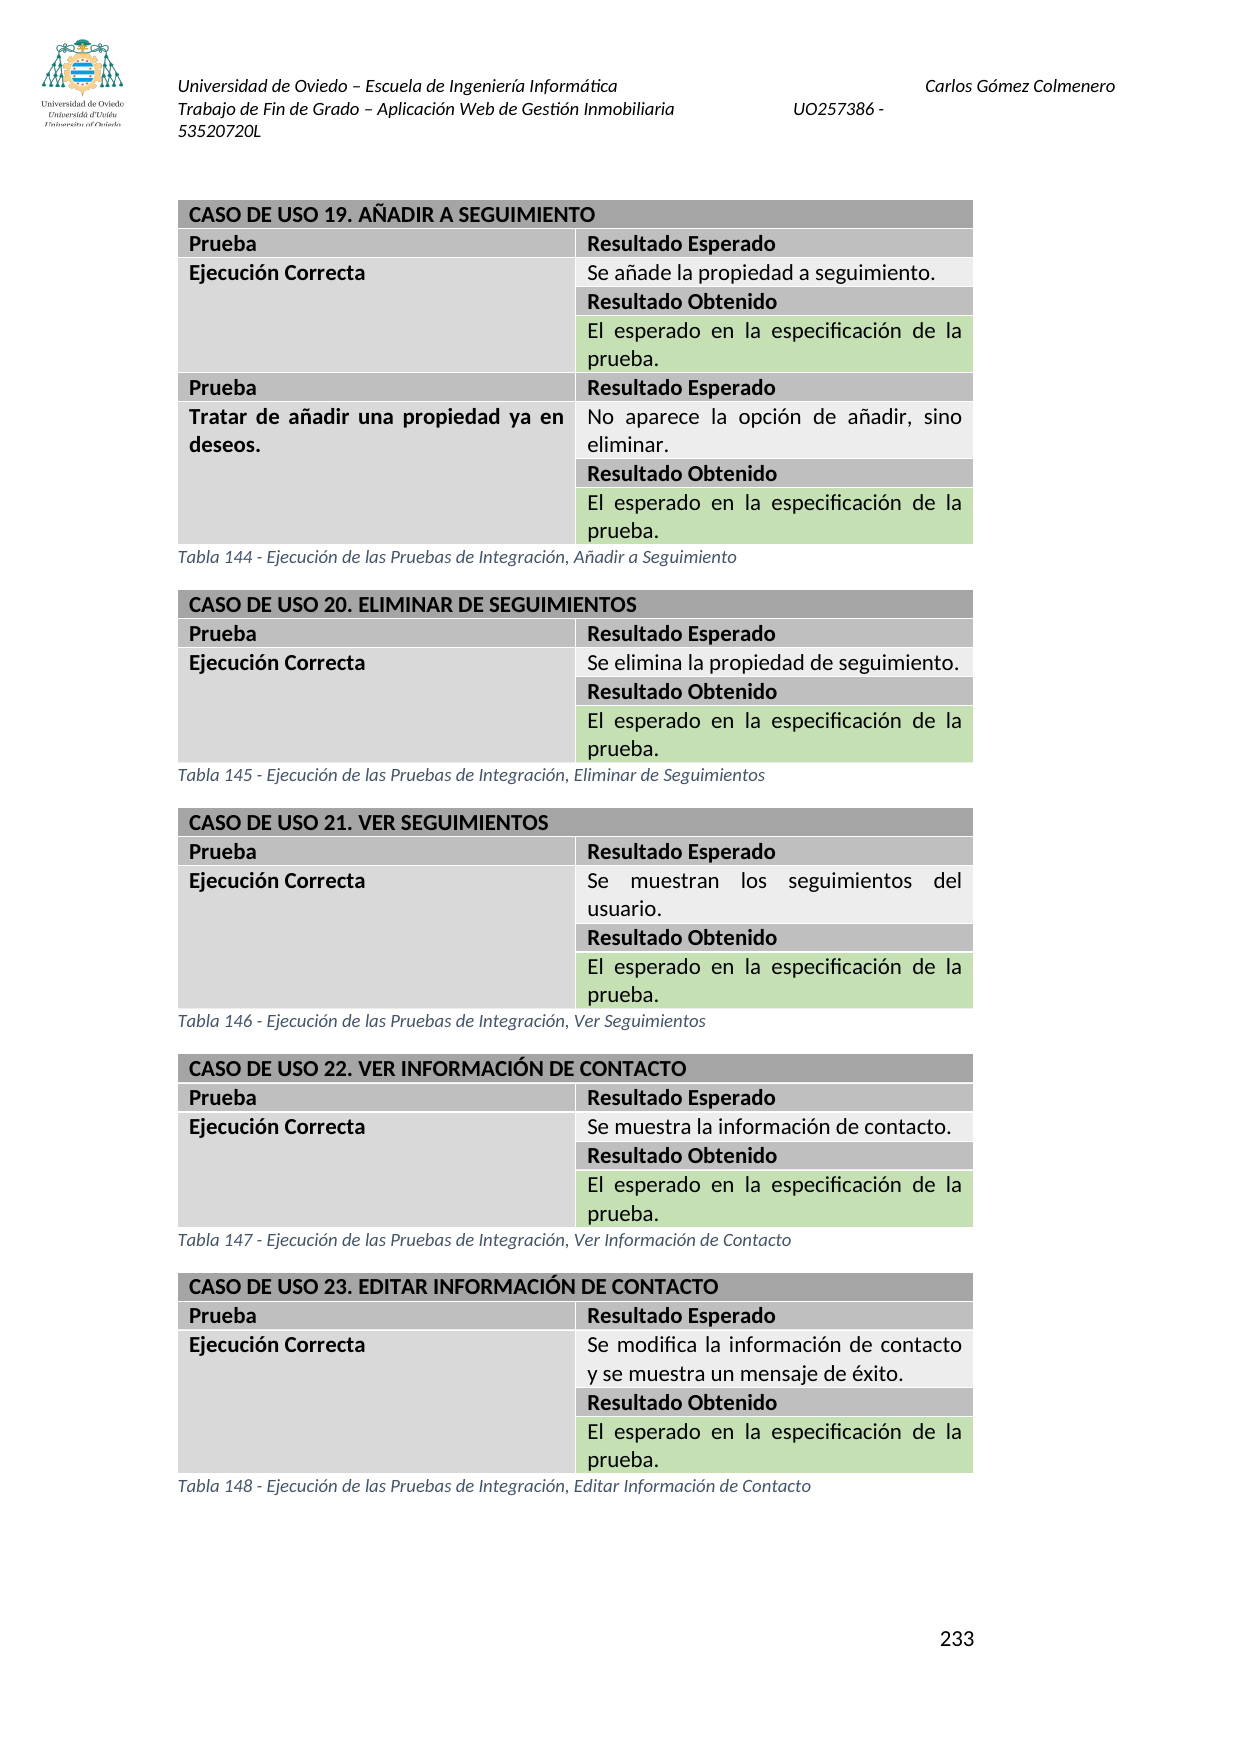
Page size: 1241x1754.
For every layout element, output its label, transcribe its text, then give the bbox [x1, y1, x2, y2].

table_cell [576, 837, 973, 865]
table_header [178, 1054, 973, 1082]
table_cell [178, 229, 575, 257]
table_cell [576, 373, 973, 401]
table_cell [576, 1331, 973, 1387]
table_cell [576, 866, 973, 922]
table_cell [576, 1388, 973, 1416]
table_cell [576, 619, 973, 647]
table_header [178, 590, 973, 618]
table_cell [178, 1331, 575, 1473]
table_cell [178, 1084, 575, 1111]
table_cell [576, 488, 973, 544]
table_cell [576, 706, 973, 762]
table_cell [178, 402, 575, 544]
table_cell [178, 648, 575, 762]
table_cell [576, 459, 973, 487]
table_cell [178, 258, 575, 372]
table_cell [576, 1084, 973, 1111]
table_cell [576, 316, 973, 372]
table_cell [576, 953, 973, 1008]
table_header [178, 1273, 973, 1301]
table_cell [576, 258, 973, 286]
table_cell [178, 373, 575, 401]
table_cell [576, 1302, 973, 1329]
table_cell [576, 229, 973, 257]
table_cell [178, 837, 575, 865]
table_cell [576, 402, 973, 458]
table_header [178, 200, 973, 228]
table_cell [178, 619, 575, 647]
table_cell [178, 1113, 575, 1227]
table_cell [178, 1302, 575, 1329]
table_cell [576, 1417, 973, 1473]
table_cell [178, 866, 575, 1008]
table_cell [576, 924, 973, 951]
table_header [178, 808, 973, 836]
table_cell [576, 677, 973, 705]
picture [36, 38, 124, 126]
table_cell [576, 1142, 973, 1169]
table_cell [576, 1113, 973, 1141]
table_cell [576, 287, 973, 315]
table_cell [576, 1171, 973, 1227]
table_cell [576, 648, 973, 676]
